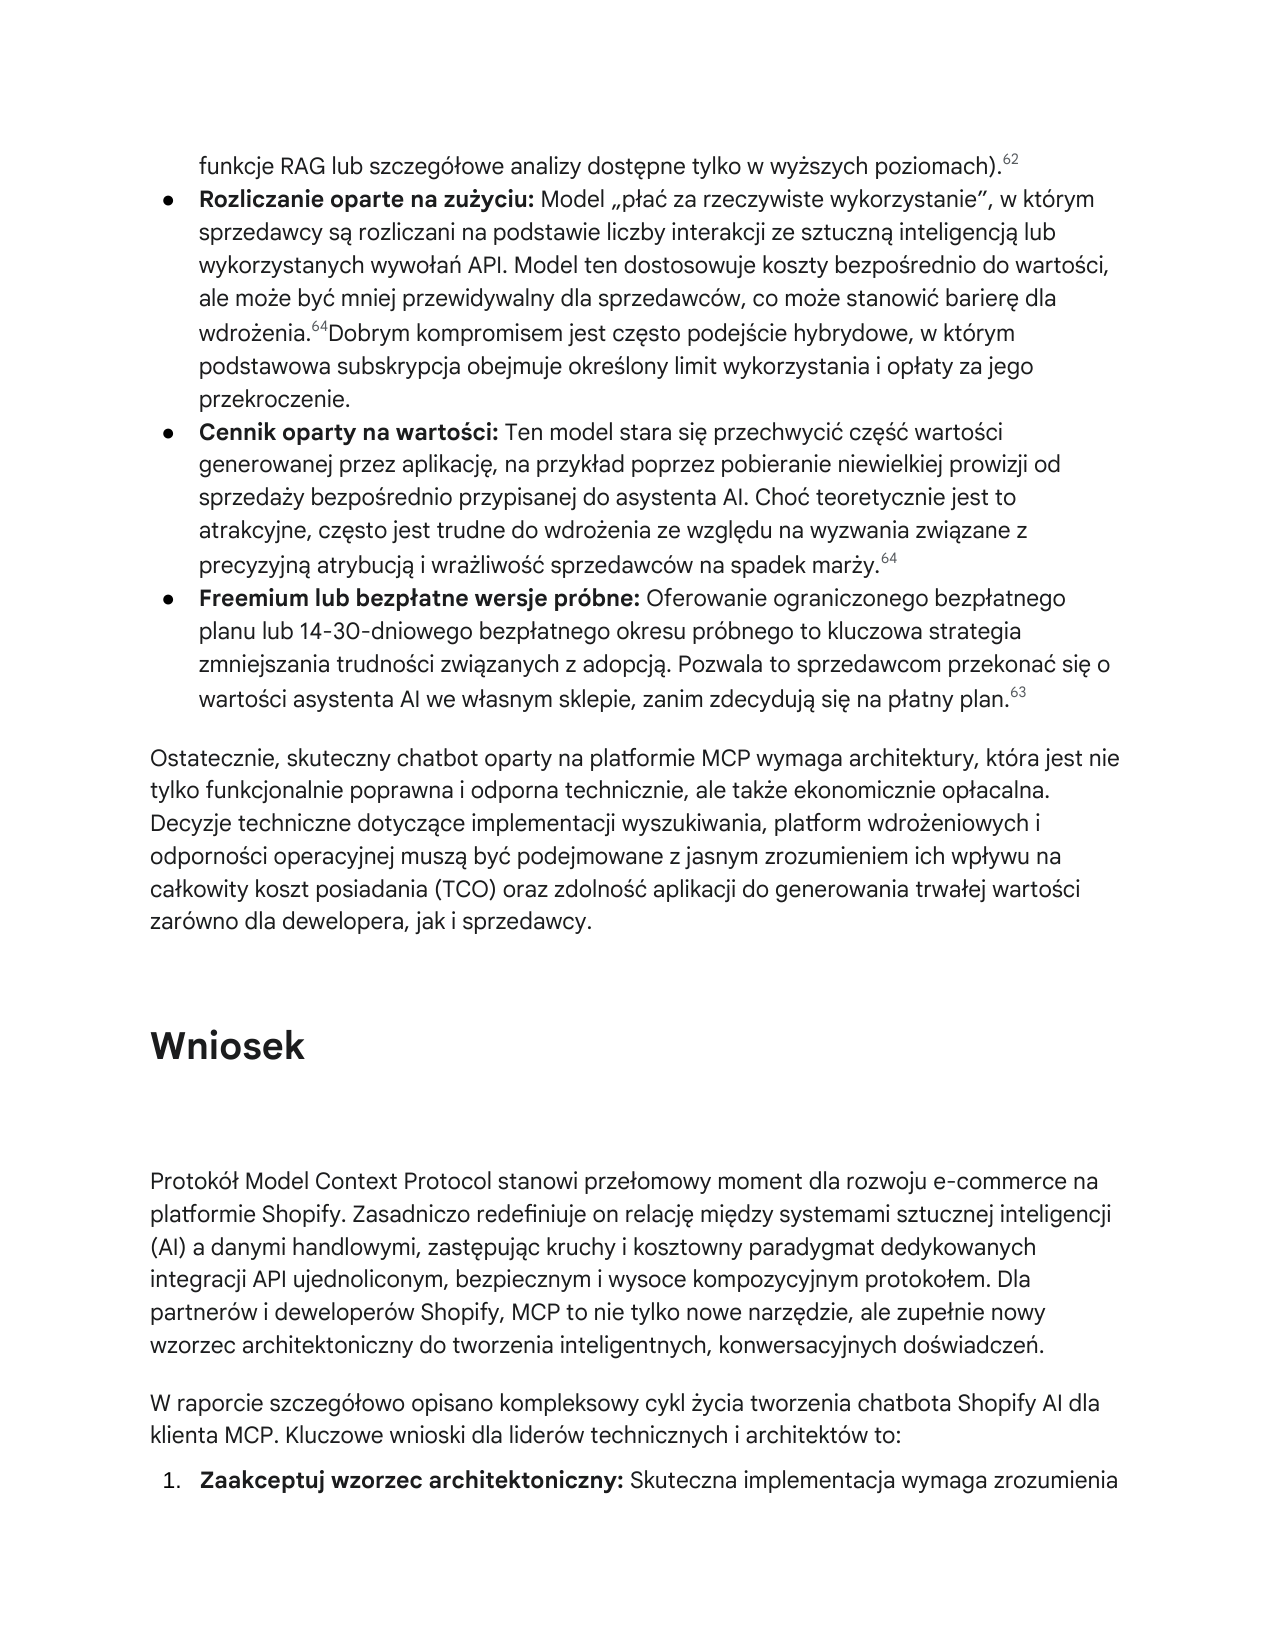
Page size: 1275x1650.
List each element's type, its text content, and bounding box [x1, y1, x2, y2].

text Ostatecznie, skuteczny chatbot oparty na platformie MCP wymaga architektury, która jest nie tylko funkcjonalnie poprawna i odporna technicznie, ale także ekonomicznie opłacalna. Decyzje techniczne dotyczące implementacji wyszukiwania, platform wdrożeniowych i odporności operacyjnej muszą być podejmowane z jasnym zrozumieniem ich wpływu na całkowity koszt posiadania (TCO) oraz zdolność aplikacji do generowania trwałej wartości zarówno dla dewelopera, jak i sprzedawcy. [150, 744, 1125, 936]
text W raporcie szczegółowo opisano kompleksowy cykl życia tworzenia chatbota Shopify AI dla klienta MCP. Kluczowe wnioski dla liderów technicznych i architektów to: [150, 1389, 1125, 1450]
list Cennik oparty na wartości: Ten model stara się przechwycić część wartości generowanej przez aplikację, na przykład poprzez pobieranie niewielkiej prowizji od sprzedaży bezpośrednio przypisanej do asystenta AI. Choć teoretycznie jest to atrakcyjne, często jest trudne do wdrożenia ze względu na wyzwania związane z precyzyjną atrybucją i wrażliwość sprzedawców na spadek marży.64 [161, 418, 1125, 580]
list Freemium lub bezpłatne wersje próbne: Oferowanie ograniczonego bezpłatnego planu lub 14-30-dniowego bezpłatnego okresu próbnego to kluczowa strategia zmniejszania trudności związanych z adopcją. Pozwala to sprzedawcom przekonać się o wartości asystenta AI we własnym sklepie, zanim zdecydują się na płatny plan.63 [161, 585, 1125, 714]
subtitle Wniosek [150, 1023, 1125, 1070]
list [161, 150, 1125, 181]
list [162, 1467, 1125, 1495]
list Rozliczanie oparte na zużyciu: Model „płać za rzeczywiste wykorzystanie”, w którym sprzedawcy są rozliczani na podstawie liczby interakcji ze sztuczną inteligencją lub wykorzystanych wywołań API. Model ten dostosowuje koszty bezpośrednio do wartości, ale może być mniej przewidywalny dla sprzedawców, co może stanowić barierę dla wdrożenia.64Dobrym kompromisem jest często podejście hybrydowe, w którym podstawowa subskrypcja obejmuje określony limit wykorzystania i opłaty za jego przekroczenie. [161, 186, 1125, 414]
text Protokół Model Context Protocol stanowi przełomowy moment dla rozwoju e-commerce na platformie Shopify. Zasadniczo redefiniuje on relację między systemami sztucznej inteligencji (AI) a danymi handlowymi, zastępując kruchy i kosztowny paradygmat dedykowanych integracji API ujednoliconym, bezpiecznym i wysoce kompozycyjnym protokołem. Dla partnerów i deweloperów Shopify, MCP to nie tylko nowe narzędzie, ale zupełnie nowy wzorzec architektoniczny do tworzenia inteligentnych, konwersacyjnych doświadczeń. [150, 1167, 1125, 1360]
